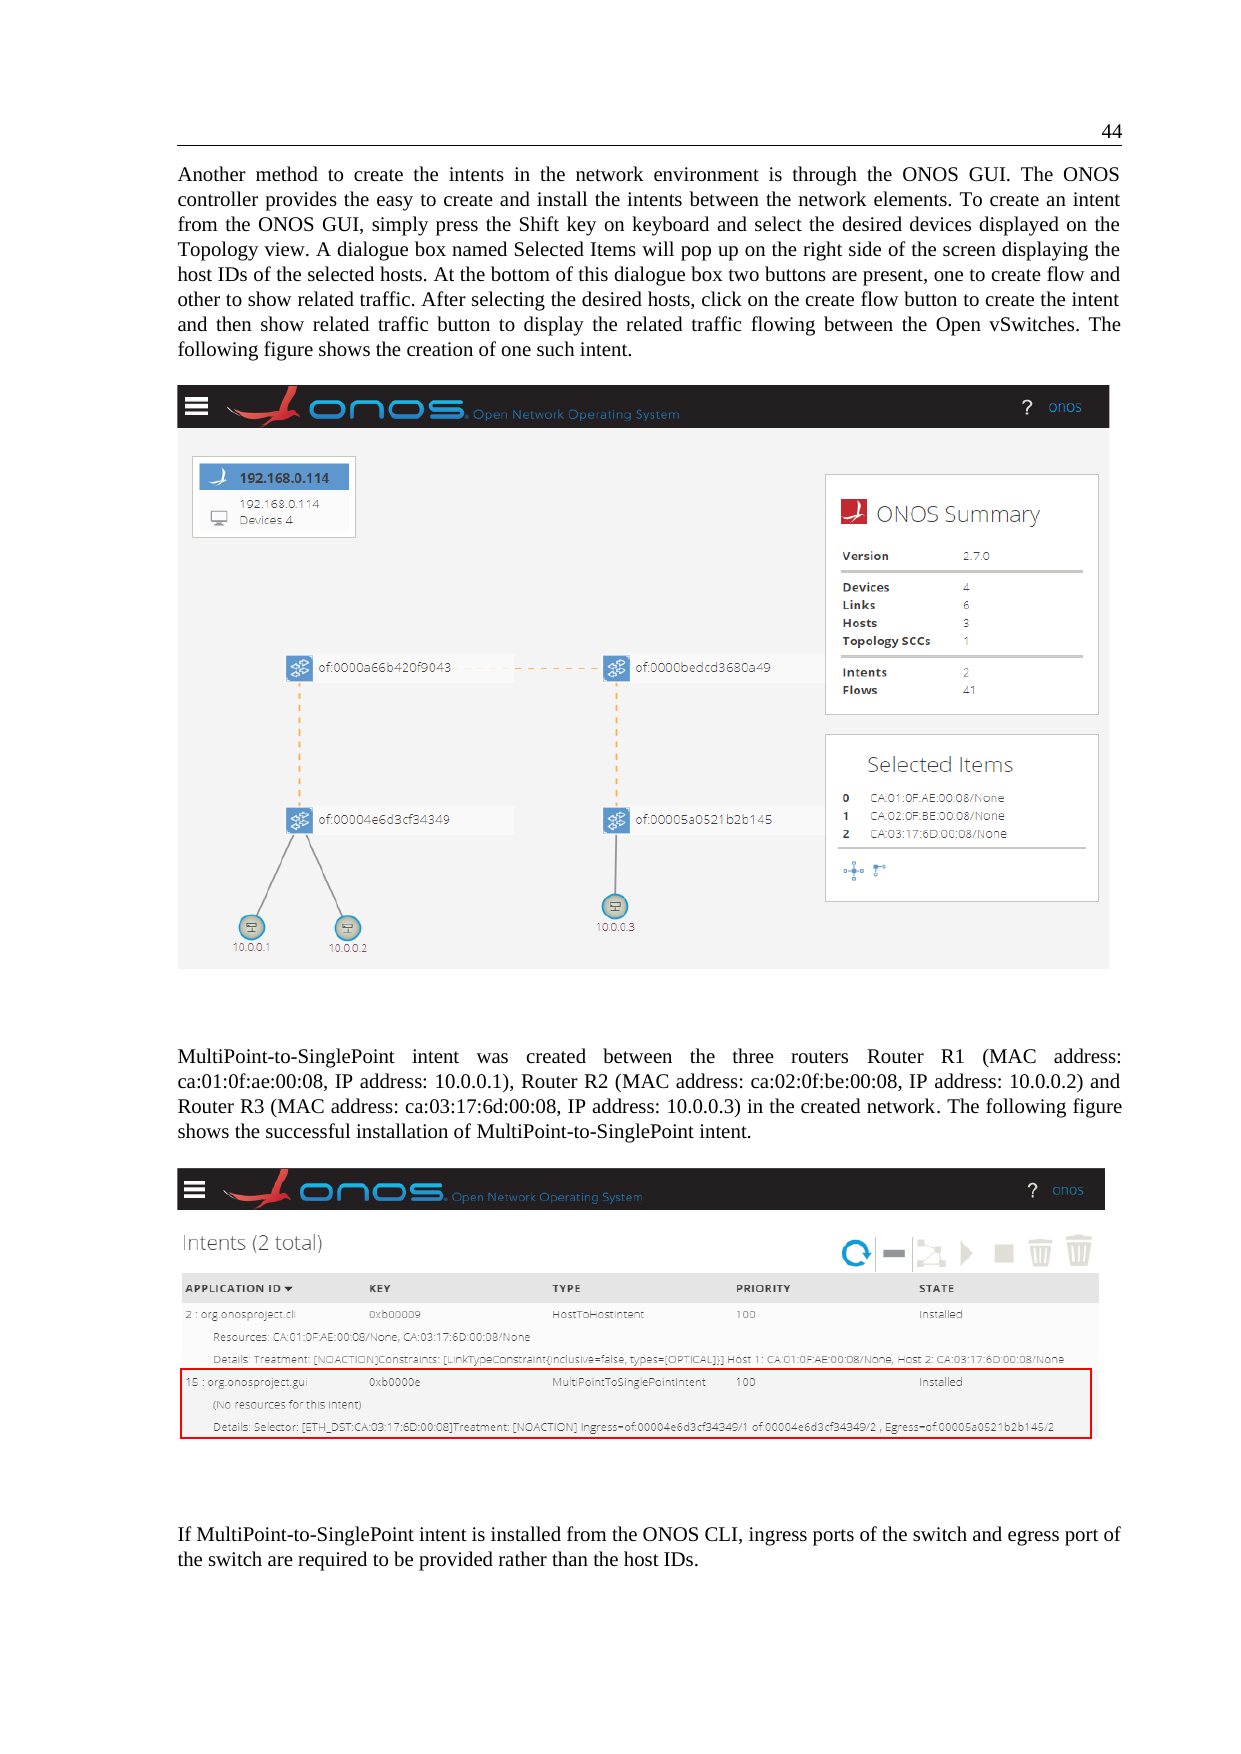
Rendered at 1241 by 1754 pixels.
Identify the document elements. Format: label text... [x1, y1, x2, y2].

text If MultiPoint-to-SinglePoint intent is installed from the ONOS CLI, ingress ports of the switch and egress port of the switch are required to be provided rather than the host IDs. [177, 1521, 1122, 1571]
text Another method to create the intents in the network environment is through the ONOS GUI. The ONOS controller provides the easy to create and install the intents between the network elements. To create an intent from the ONOS GUI, simply press the Shift key on keyboard and select the desired devices displayed on the Topology view. A dialogue box named Selected Items will pop up on the right side of the screen displaying the host IDs of the selected hosts. At the bottom of this dialogue box two buttons are present, one to create flow and other to show related traffic. After selecting the desired hosts, click on the create flow button to create the intent and then show related traffic button to display the related traffic flowing between the Open vSwitches. The following figure shows the creation of one such intent. [177, 161, 1122, 361]
text MultiPoint-to-SinglePoint intent was created between the three routers Router R1 (MAC address: ca:01:0f:ae:00:08, IP address: 10.0.0.1), Router R2 (MAC address: ca:02:0f:be:00:08, IP address: 10.0.0.2) and Router R3 (MAC address: ca:03:17:6d:00:08, IP address: 10.0.0.3) in the created network. The following figure shows the successful installation of MultiPoint-to-SinglePoint intent. [177, 1043, 1122, 1143]
picture [177, 1168, 1105, 1447]
picture [177, 385, 1110, 969]
